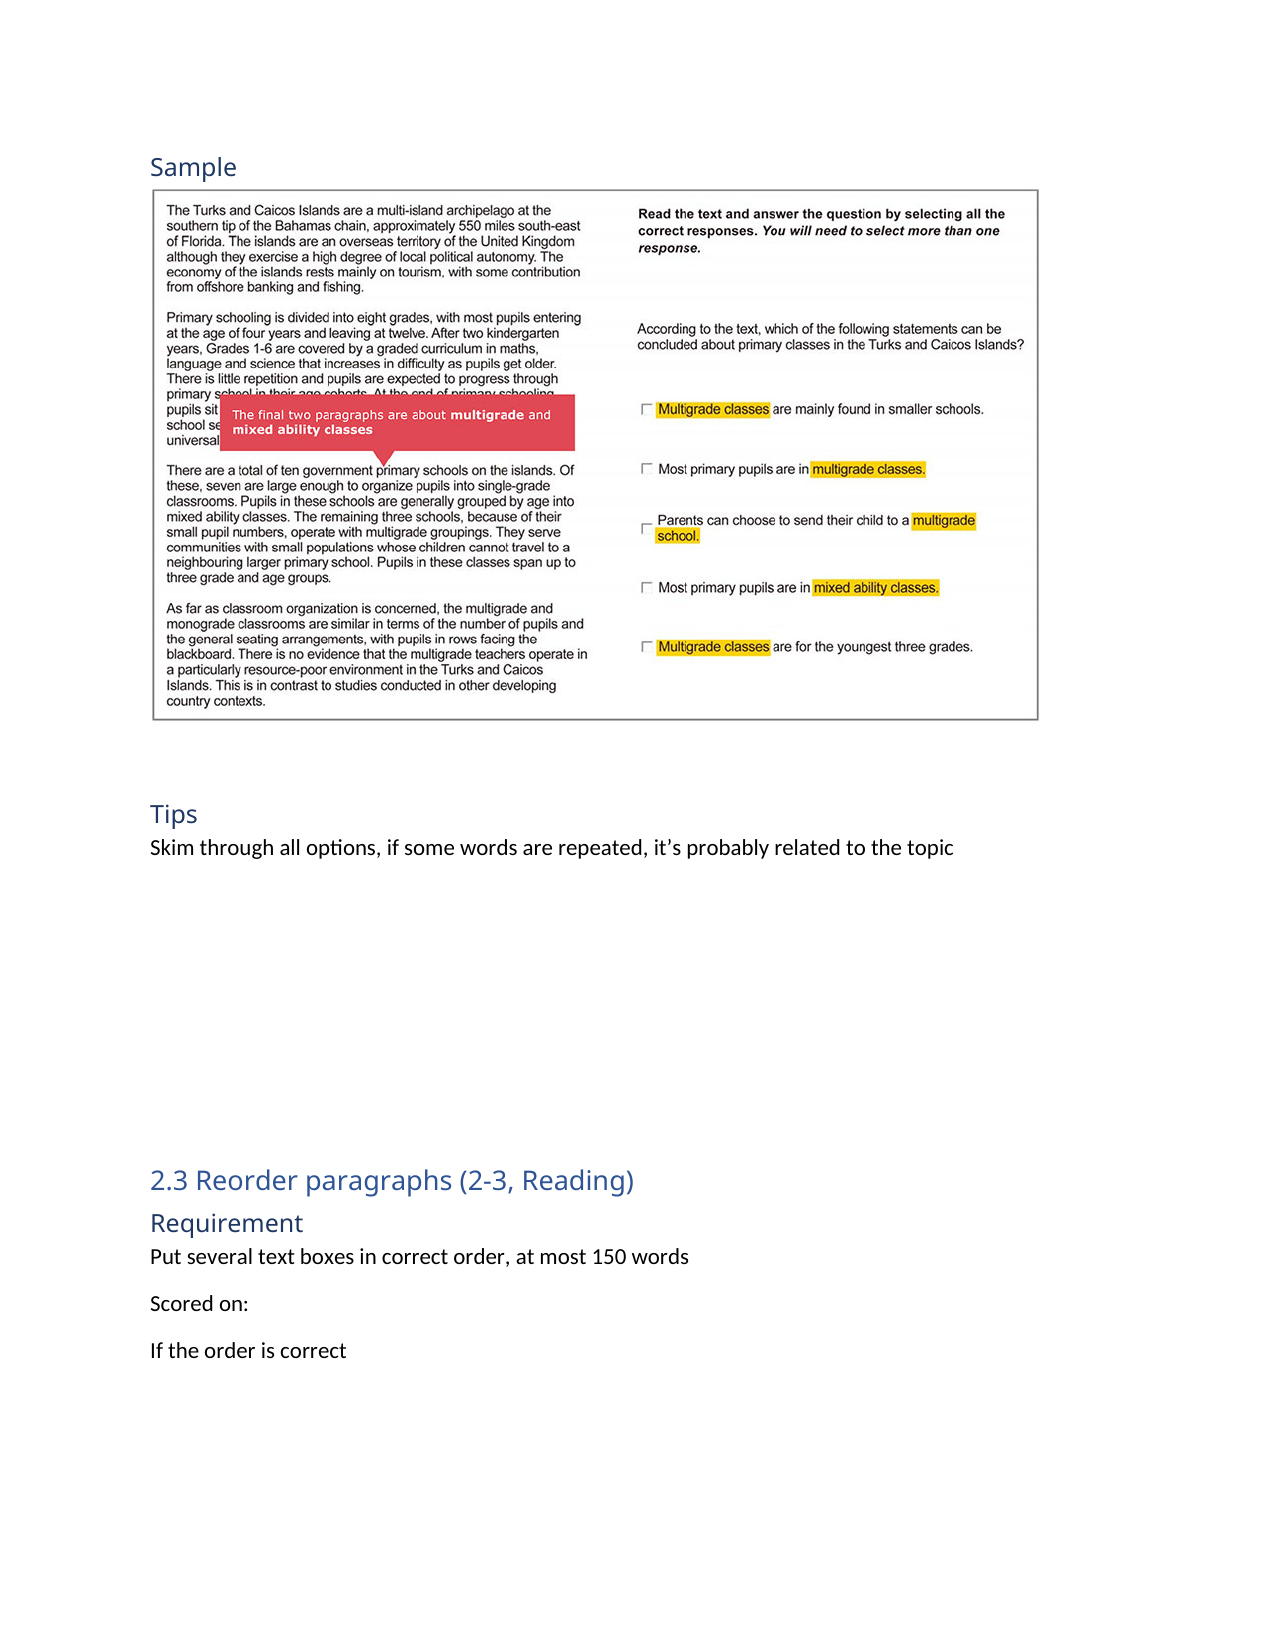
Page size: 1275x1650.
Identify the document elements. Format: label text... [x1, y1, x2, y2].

text If the order is correct [150, 1336, 1125, 1364]
subtitle 2.3 Reorder paragraphs (2-3, Reading) [150, 1162, 1125, 1198]
text Put several text boxes in correct order, at most 150 words [150, 1242, 1125, 1270]
text Scored on: [150, 1289, 1125, 1317]
subtitle Requirement [150, 1206, 1125, 1240]
text Skim through all options, if some words are repeated, it’s probably related to the topic [150, 833, 1125, 862]
subtitle Sample [150, 150, 1125, 184]
picture [150, 186, 1042, 731]
subtitle Tips [150, 797, 1125, 831]
